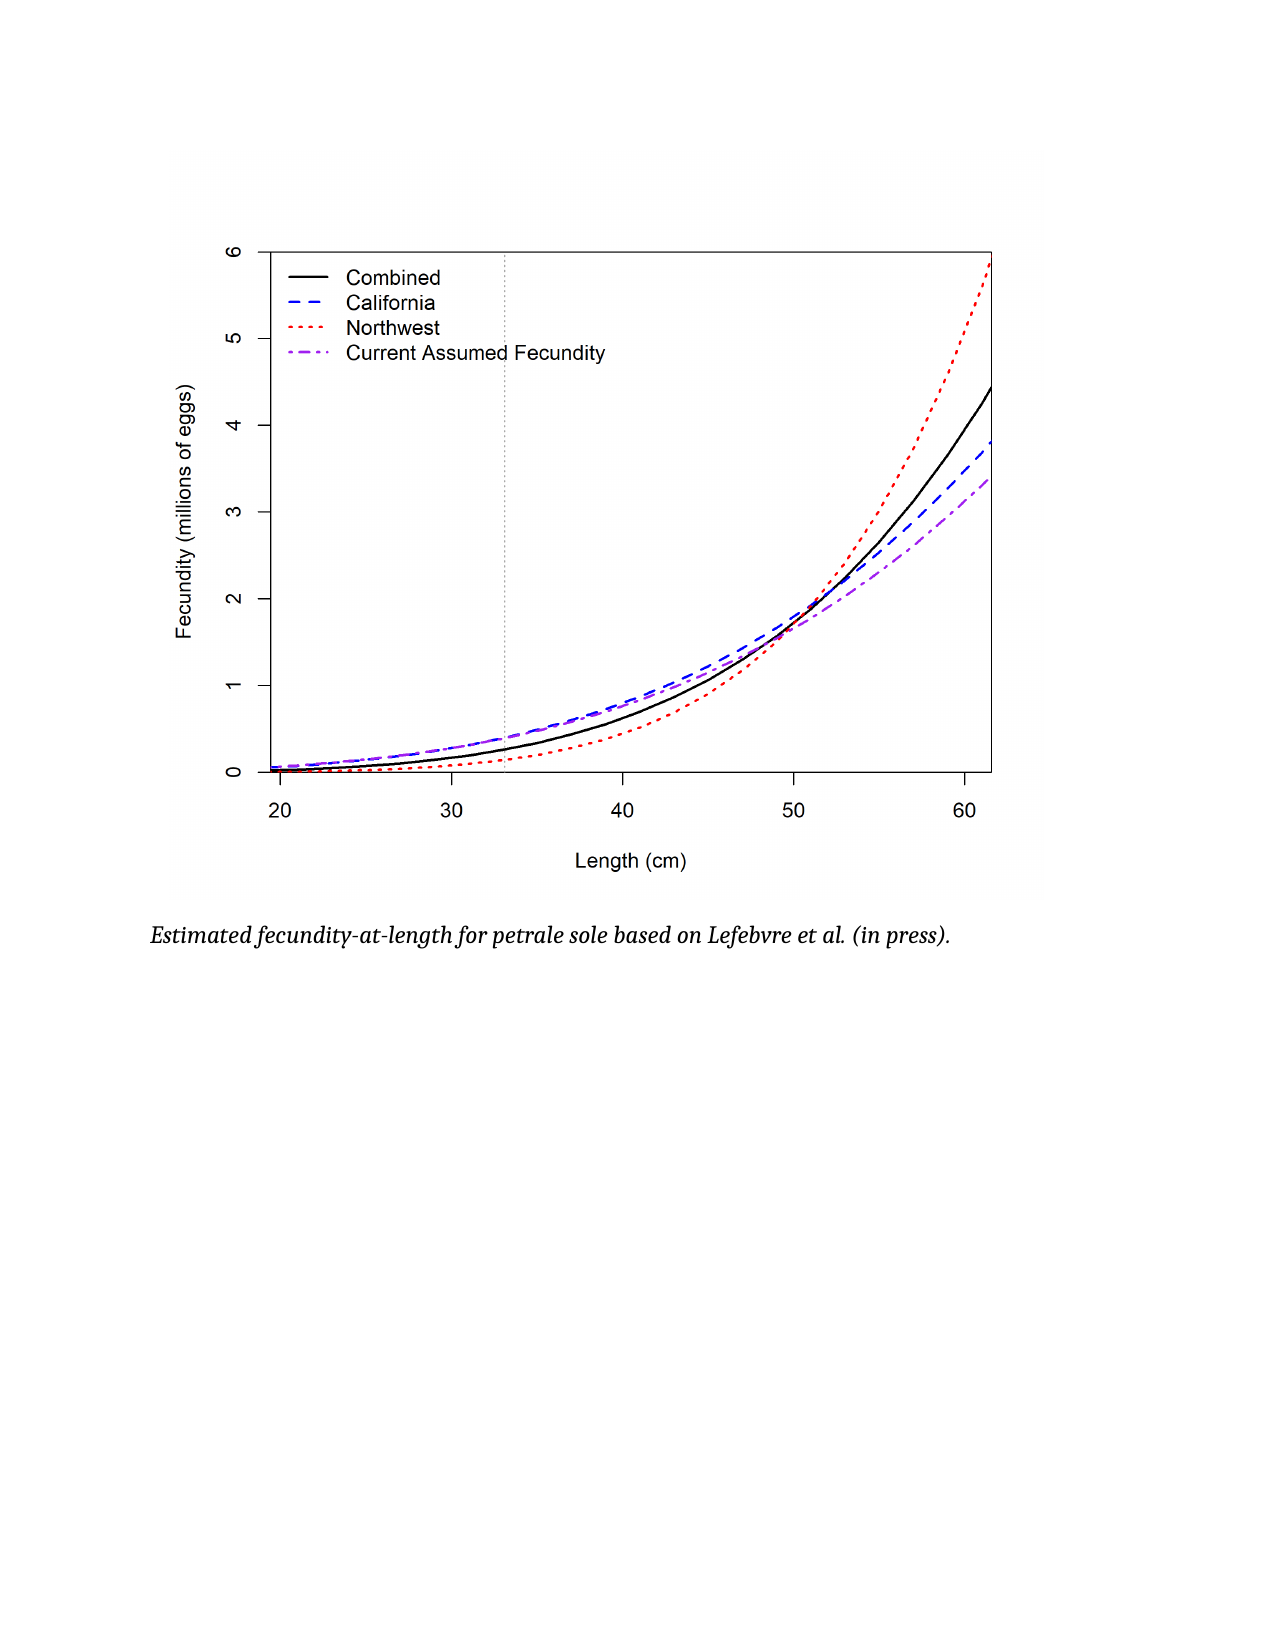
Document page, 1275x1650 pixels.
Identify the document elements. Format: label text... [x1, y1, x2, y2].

picture [168, 150, 1044, 900]
text Estimated fecundity-at-length for petrale sole based on Lefebvre et al. (in press). [150, 921, 1125, 949]
